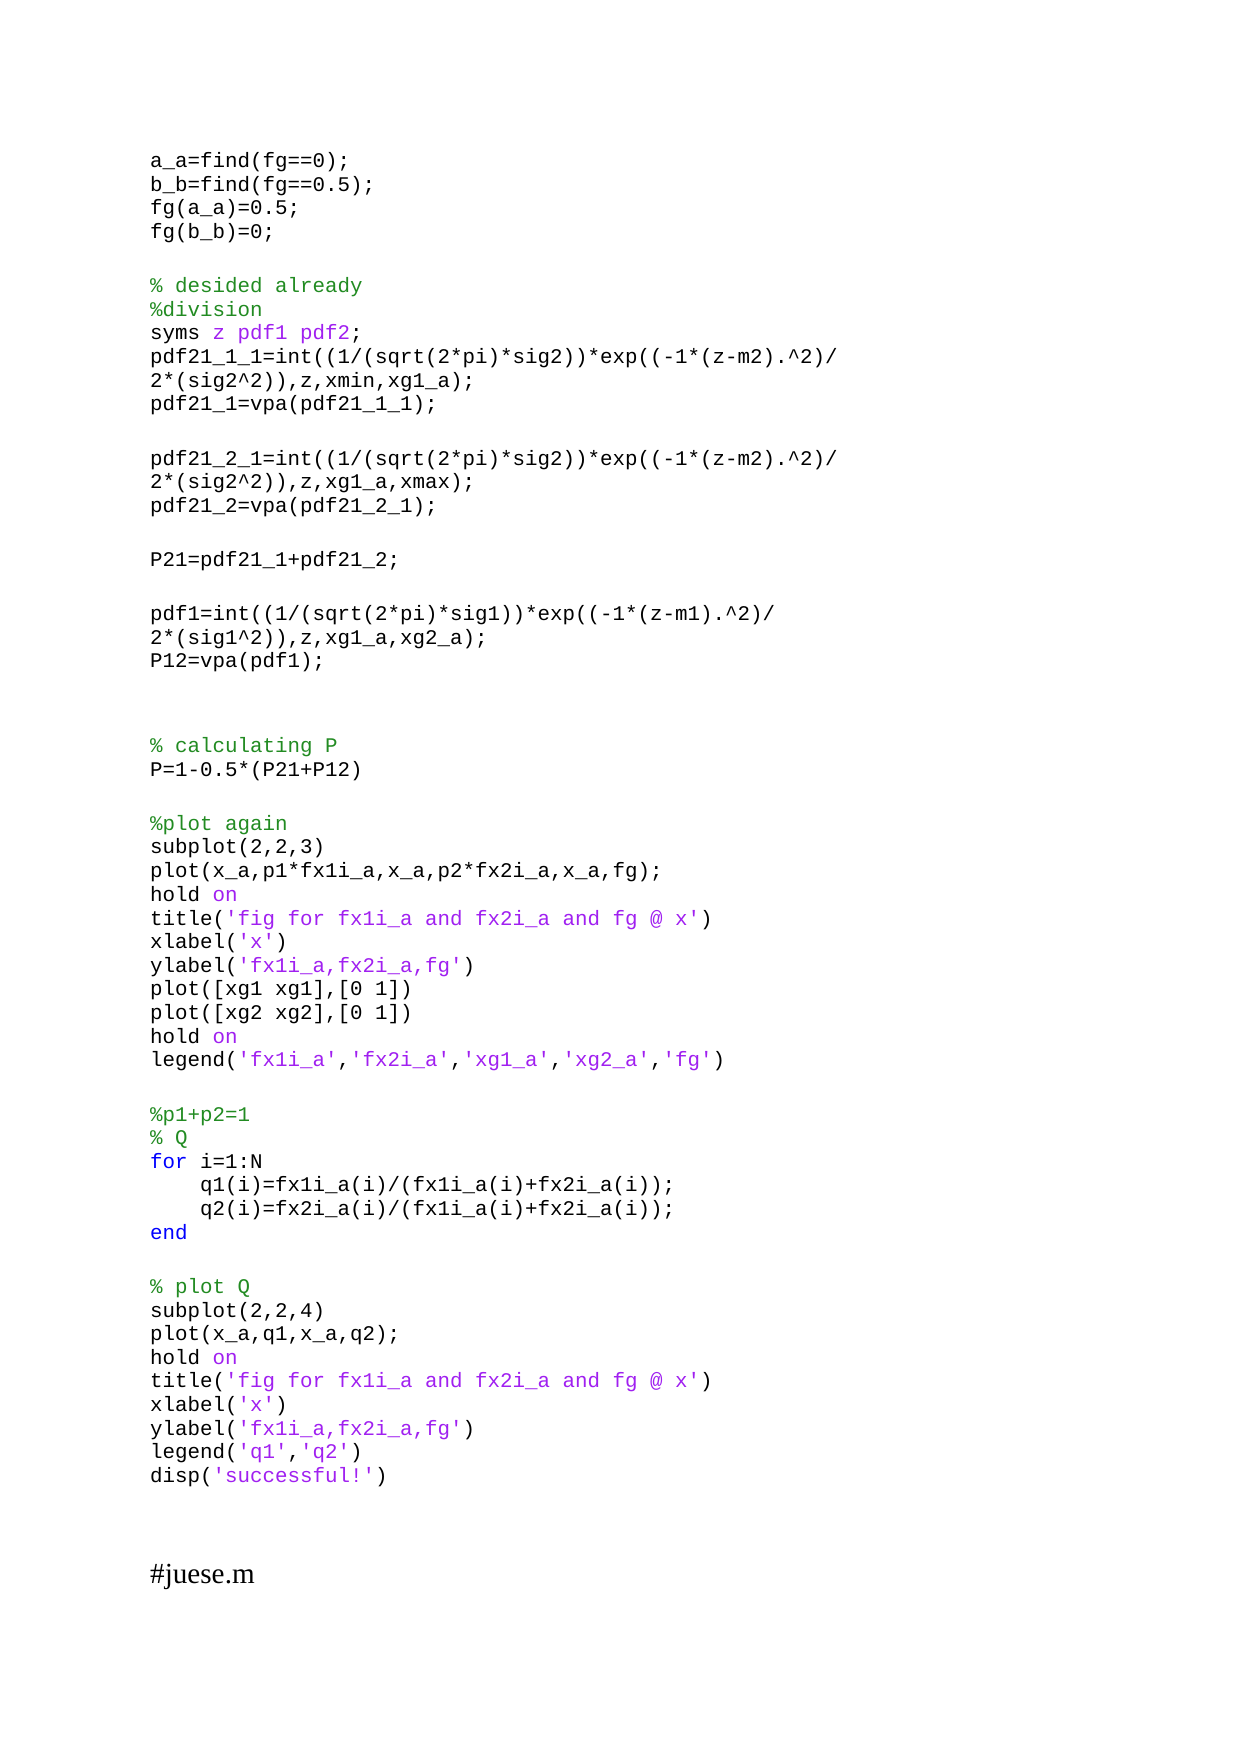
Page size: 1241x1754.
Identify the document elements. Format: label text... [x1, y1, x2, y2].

text pdf21_1_1=int((1/(sqrt(2*pi)*sig2))*exp((-1*(z-m2).^2)/2*(sig2^2)),z,xmin,xg1_a); [150, 346, 1090, 393]
text % plot Q [150, 1276, 1090, 1299]
text syms z pdf1 pdf2; [150, 322, 1090, 346]
text %p1+p2=1 [150, 1103, 1090, 1127]
text legend('q1','q2') [150, 1441, 1090, 1465]
text hold on [150, 1347, 1090, 1371]
text pdf21_2=vpa(pdf21_2_1); [150, 495, 1090, 518]
text hold on [150, 1026, 1090, 1049]
text q2(i)=fx2i_a(i)/(fx1i_a(i)+fx2i_a(i)); [150, 1198, 1090, 1222]
text title('fig for fx1i_a and fx2i_a and fg @ x') [150, 1371, 1090, 1394]
text legend('fx1i_a','fx2i_a','xg1_a','xg2_a','fg') [150, 1049, 1090, 1073]
text P=1-0.5*(P21+P12) [150, 759, 1090, 782]
text fg(a_a)=0.5; [150, 197, 1090, 221]
text pdf21_2_1=int((1/(sqrt(2*pi)*sig2))*exp((-1*(z-m2).^2)/2*(sig2^2)),z,xg1_a,xmax); [150, 447, 1090, 495]
text pdf1=int((1/(sqrt(2*pi)*sig1))*exp((-1*(z-m1).^2)/2*(sig1^2)),z,xg1_a,xg2_a); [150, 603, 1090, 650]
text pdf21_1=vpa(pdf21_1_1); [150, 393, 1090, 417]
text #juese.m [150, 1556, 1090, 1589]
text P21=pdf21_1+pdf21_2; [150, 549, 1090, 573]
text % Q [150, 1127, 1090, 1151]
text plot(x_a,p1*fx1i_a,x_a,p2*fx2i_a,x_a,fg); [150, 860, 1090, 884]
text xlabel('x') [150, 1394, 1090, 1418]
text %division [150, 299, 1090, 322]
text q1(i)=fx1i_a(i)/(fx1i_a(i)+fx2i_a(i)); [150, 1174, 1090, 1198]
text %plot again [150, 813, 1090, 837]
text title('fig for fx1i_a and fx2i_a and fg @ x') [150, 907, 1090, 931]
text hold on [150, 884, 1090, 907]
text % desided already [150, 275, 1090, 299]
text plot(x_a,q1,x_a,q2); [150, 1323, 1090, 1347]
text xlabel('x') [150, 931, 1090, 955]
text ylabel('fx1i_a,fx2i_a,fg') [150, 1418, 1090, 1441]
text P12=vpa(pdf1); [150, 650, 1090, 674]
text a_a=find(fg==0); [150, 150, 1090, 174]
text for i=1:N [150, 1151, 1090, 1174]
text subplot(2,2,4) [150, 1299, 1090, 1323]
text plot([xg1 xg1],[0 1]) [150, 978, 1090, 1002]
text ylabel('fx1i_a,fx2i_a,fg') [150, 955, 1090, 978]
text disp('successful!') [150, 1465, 1090, 1489]
text fg(b_b)=0; [150, 221, 1090, 244]
text end [150, 1222, 1090, 1245]
text plot([xg2 xg2],[0 1]) [150, 1002, 1090, 1026]
text b_b=find(fg==0.5); [150, 174, 1090, 197]
text subplot(2,2,3) [150, 837, 1090, 860]
text % calculating P [150, 735, 1090, 759]
